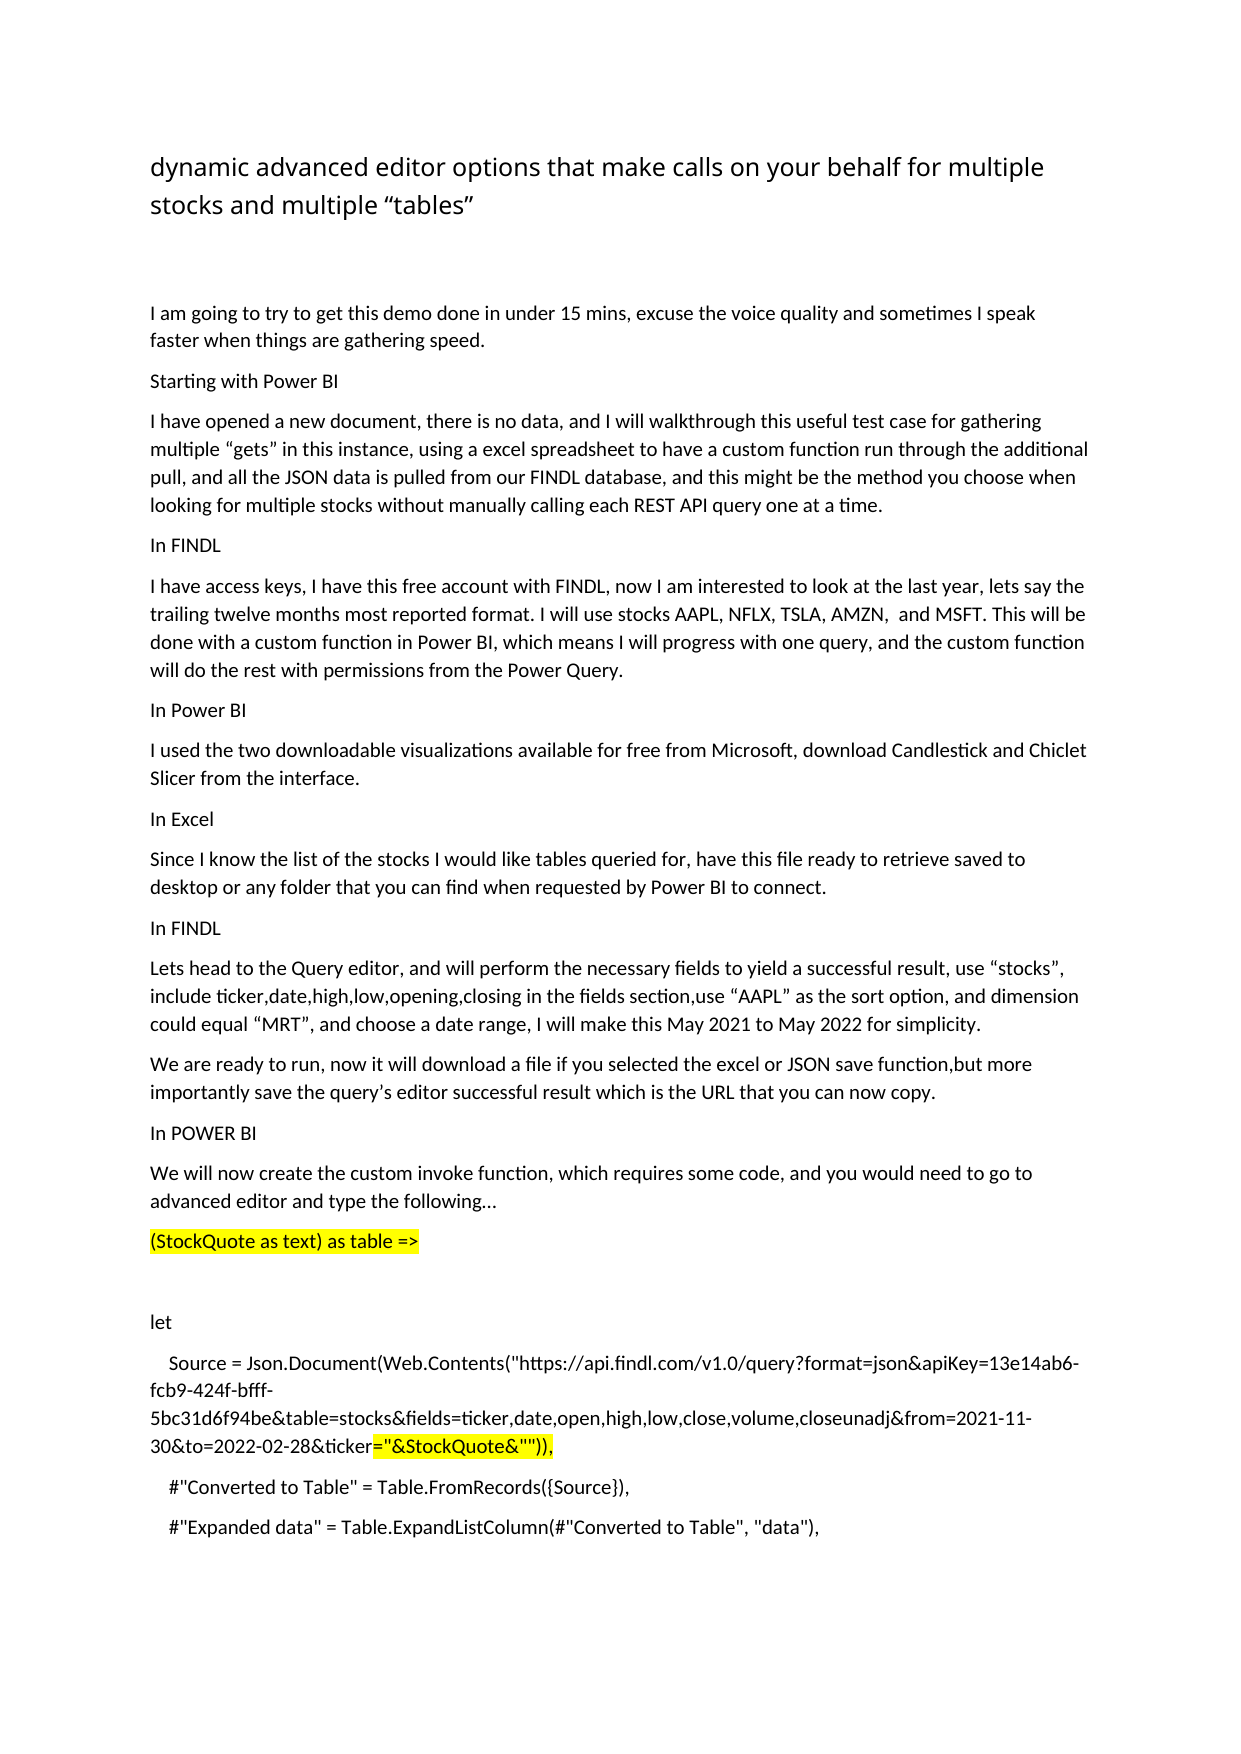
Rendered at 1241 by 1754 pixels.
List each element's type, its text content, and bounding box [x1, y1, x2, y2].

text Starting with Power BI [150, 368, 1090, 393]
text #"Converted to Table" = Table.FromRecords({Source}), [150, 1474, 1090, 1499]
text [150, 150, 1090, 221]
text Lets head to the Query editor, and will perform the necessary fields to yield a successful result, use “stocks”, include ticker,date,high,low,opening,closing in the fields section,use “AAPL” as the sort option, and dimension could equal “MRT”, and choose a date range, I will make this May 2021 to May 2022 for simplicity. [150, 955, 1090, 1036]
text I have access keys, I have this free account with FINDL, now I am interested to look at the last year, lets say the trailing twelve months most reported format. I will use stocks AAPL, NFLX, TSLA, AMZN, and MSFT. This will be done with a custom function in Power BI, which means I will progress with one query, and the custom function will do the rest with permissions from the Power Query. [150, 573, 1090, 682]
text I used the two downloadable visualizations available for free from Microsoft, download Candlestick and Chiclet Slicer from the interface. [150, 738, 1090, 791]
text Since I know the list of the stocks I would like tables queried for, have this file ready to retrieve saved to desktop or any folder that you can find when requested by Power BI to connect. [150, 846, 1090, 900]
text In Power BI [150, 697, 1090, 723]
text (StockQuote as text) as table => [150, 1228, 1090, 1254]
text Source = Json.Document(Web.Contents("https://api.findl.com/v1.0/query?format=json&apiKey=13e14ab6-fcb9-424f-bfff-5bc31d6f94be&table=stocks&fields=ticker,date,open,high,low,close,volume,closeunadj&from=2021-11-30&to=2022-02-28&ticker="&StockQuote&"")), [150, 1350, 1090, 1459]
text #"Expanded data" = Table.ExpandListColumn(#"Converted to Table", "data"), [150, 1514, 1090, 1540]
text In FINDL [150, 533, 1090, 558]
text let [150, 1309, 1090, 1335]
text In POWER BI [150, 1120, 1090, 1145]
text I have opened a new document, there is no data, and I will walkthrough this useful test case for gathering multiple “gets” in this instance, using a excel spreadsheet to have a custom function run through the additional pull, and all the JSON data is pulled from our FINDL database, and this might be the method you choose when looking for multiple stocks without manually calling each REST API query one at a time. [150, 408, 1090, 518]
text In Excel [150, 806, 1090, 831]
text In FINDL [150, 915, 1090, 940]
text I am going to try to get this demo done in under 15 mins, excuse the voice quality and sometimes I speak faster when things are gathering speed. [150, 300, 1090, 353]
text We are ready to run, now it will download a file if you selected the excel or JSON save function,but more importantly save the query’s editor successful result which is the URL that you can now copy. [150, 1051, 1090, 1105]
text We will now create the custom invoke function, which requires some code, and you would need to go to advanced editor and type the following… [150, 1160, 1090, 1213]
